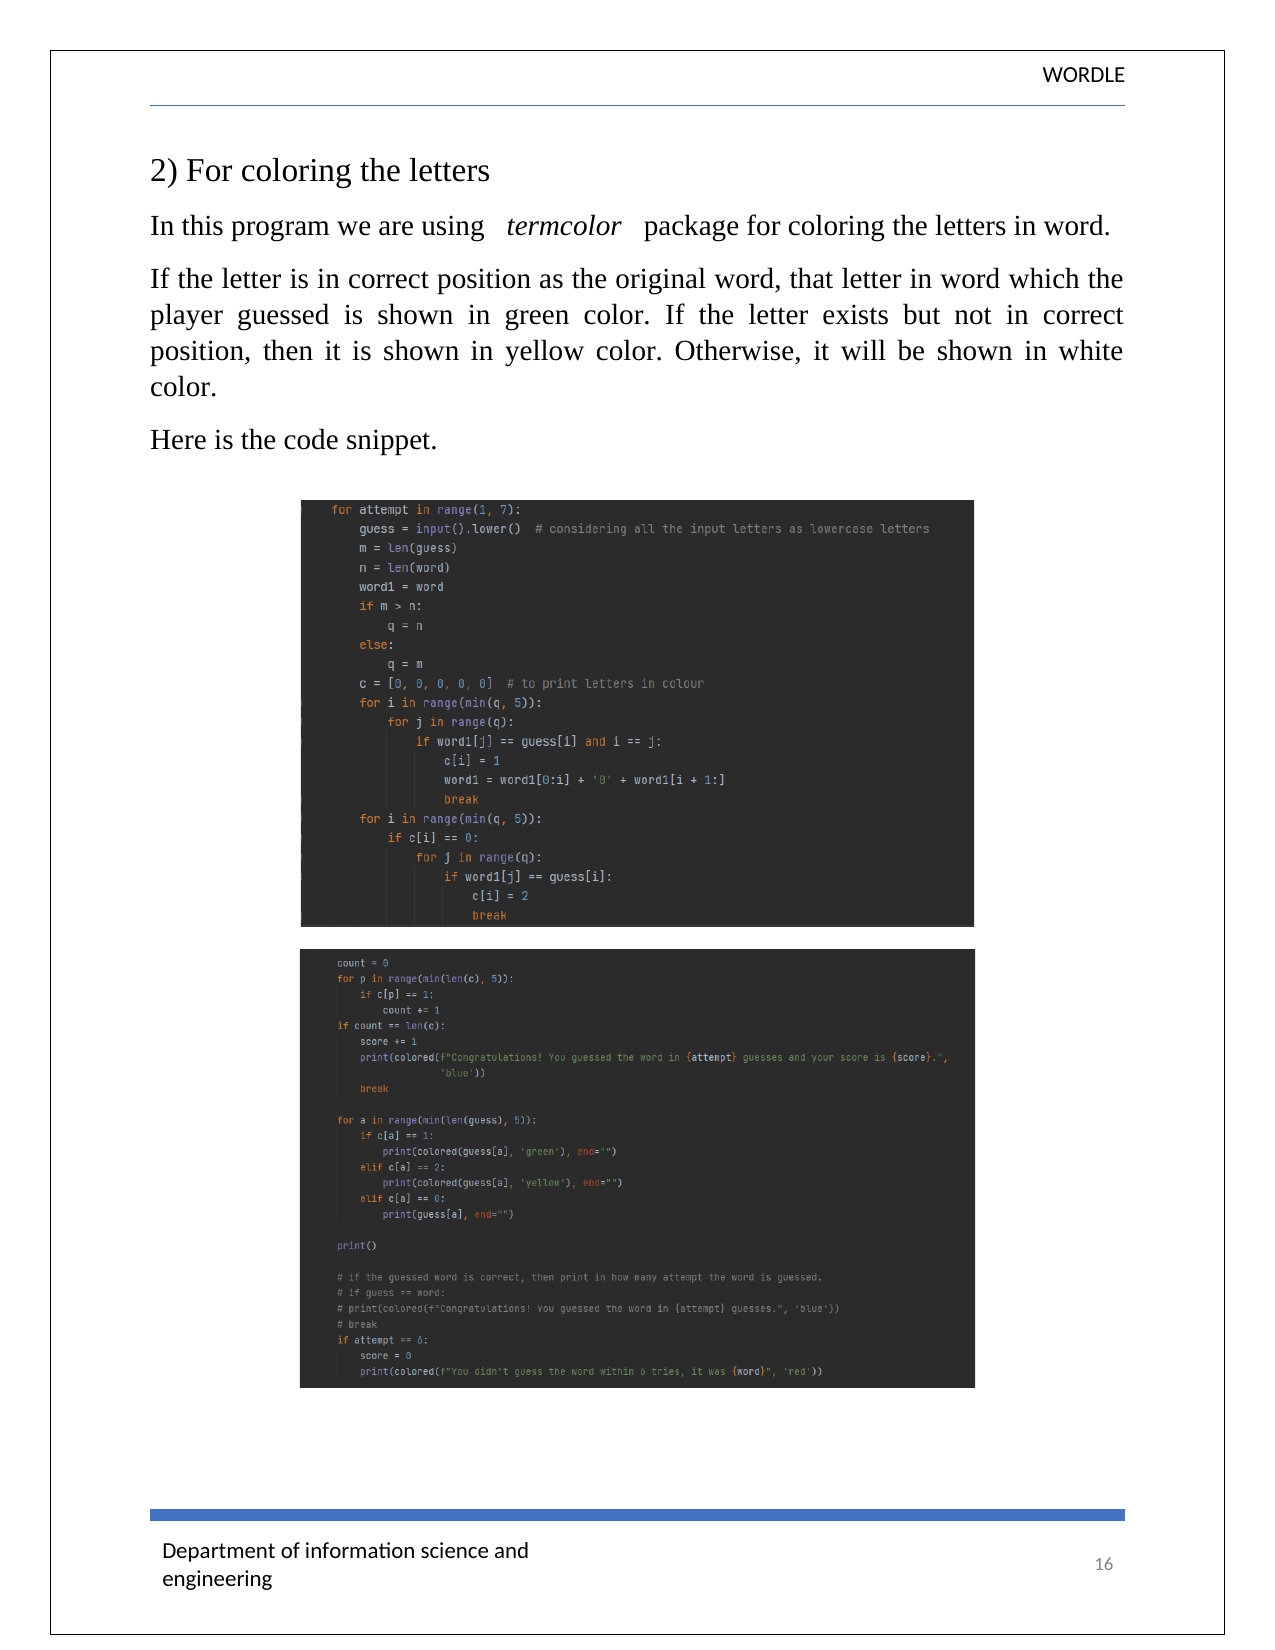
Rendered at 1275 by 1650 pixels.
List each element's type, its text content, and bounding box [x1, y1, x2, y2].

text 2) For coloring the letters [150, 150, 1125, 188]
picture [299, 949, 976, 1388]
text Here is the code snippet. [150, 422, 1125, 456]
picture [300, 500, 975, 927]
text If the letter is in correct position as the original word, that letter in word which the player guessed is shown in green color. If the letter exists but not in correct position, then it is shown in yellow color. Otherwise, it will be shown in white color. [150, 261, 1125, 403]
text In this program we are using termcolor package for coloring the letters in word. [150, 208, 1125, 242]
